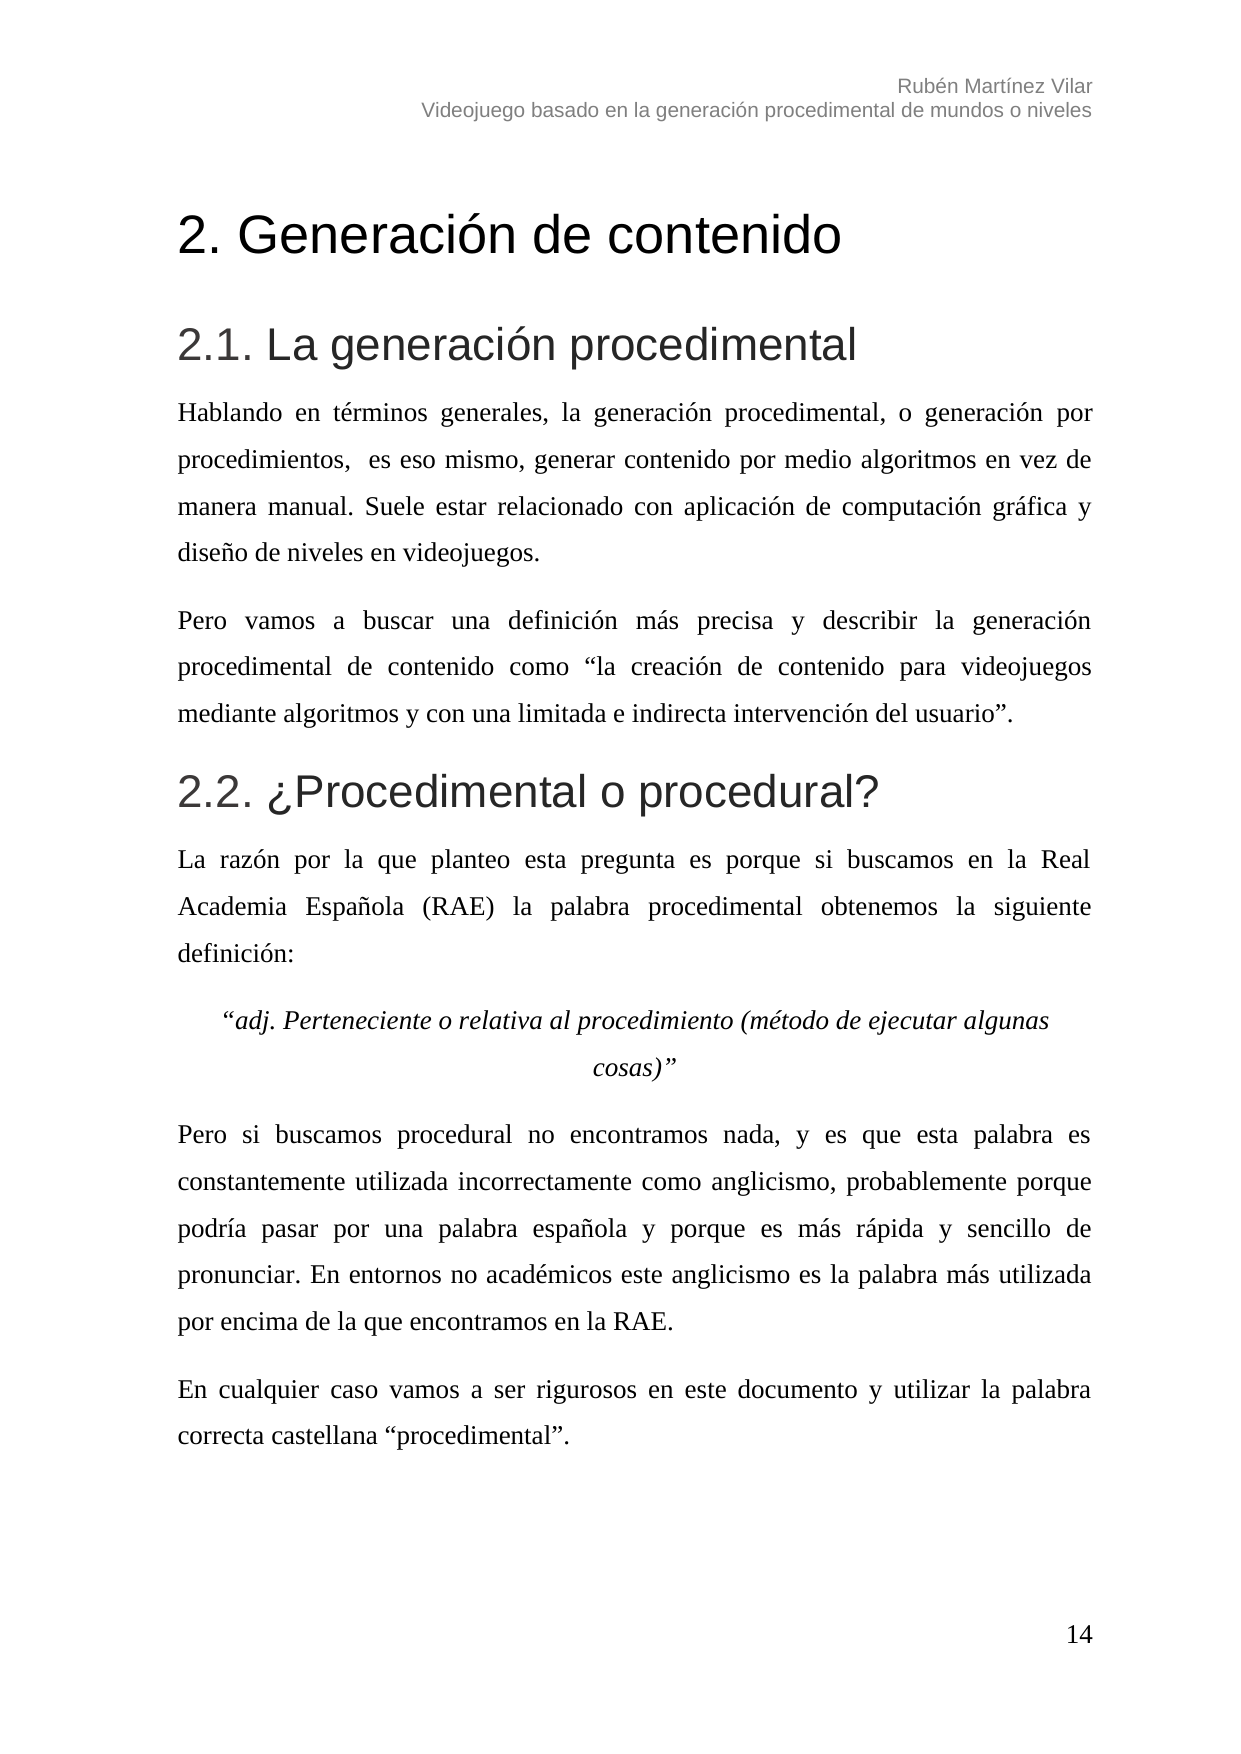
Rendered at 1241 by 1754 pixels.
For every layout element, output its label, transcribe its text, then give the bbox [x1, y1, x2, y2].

subtitle ¿Procedimental o procedural? [177, 764, 1092, 817]
text Pero si buscamos procedural no encontramos nada, y es que esta palabra es constantemente utilizada incorrectamente como anglicismo, probablemente porque podría pasar por una palabra española y porque es más rápida y sencillo de pronunciar. En entornos no académicos este anglicismo es la palabra más utilizada por encima de la que encontramos en la RAE. [177, 1119, 1092, 1336]
text Hablando en términos generales, la generación procedimental, o generación por procedimientos, es eso mismo, generar contenido por medio algoritmos en vez de manera manual. Suele estar relacionado con aplicación de computación gráfica y diseño de niveles en videojuegos. [177, 396, 1092, 567]
subtitle La generación procedimental [177, 317, 1092, 370]
subtitle Generación de contenido [177, 203, 1092, 265]
text “adj. Perteneciente o relativa al procedimiento (método de ejecutar algunas cosas)” [177, 1004, 1092, 1082]
text La razón por la que planteo esta pregunta es porque si buscamos en la Real Academia Española (RAE) la palabra procedimental obtenemos la siguiente definición: [177, 844, 1092, 968]
text En cualquier caso vamos a ser rigurosos en este documento y utilizar la palabra correcta castellana “procedimental”. [177, 1373, 1092, 1451]
text Pero vamos a buscar una definición más precisa y describir la generación procedimental de contenido como “la creación de contenido para videojuegos mediante algoritmos y con una limitada e indirecta intervención del usuario”. [177, 604, 1092, 728]
